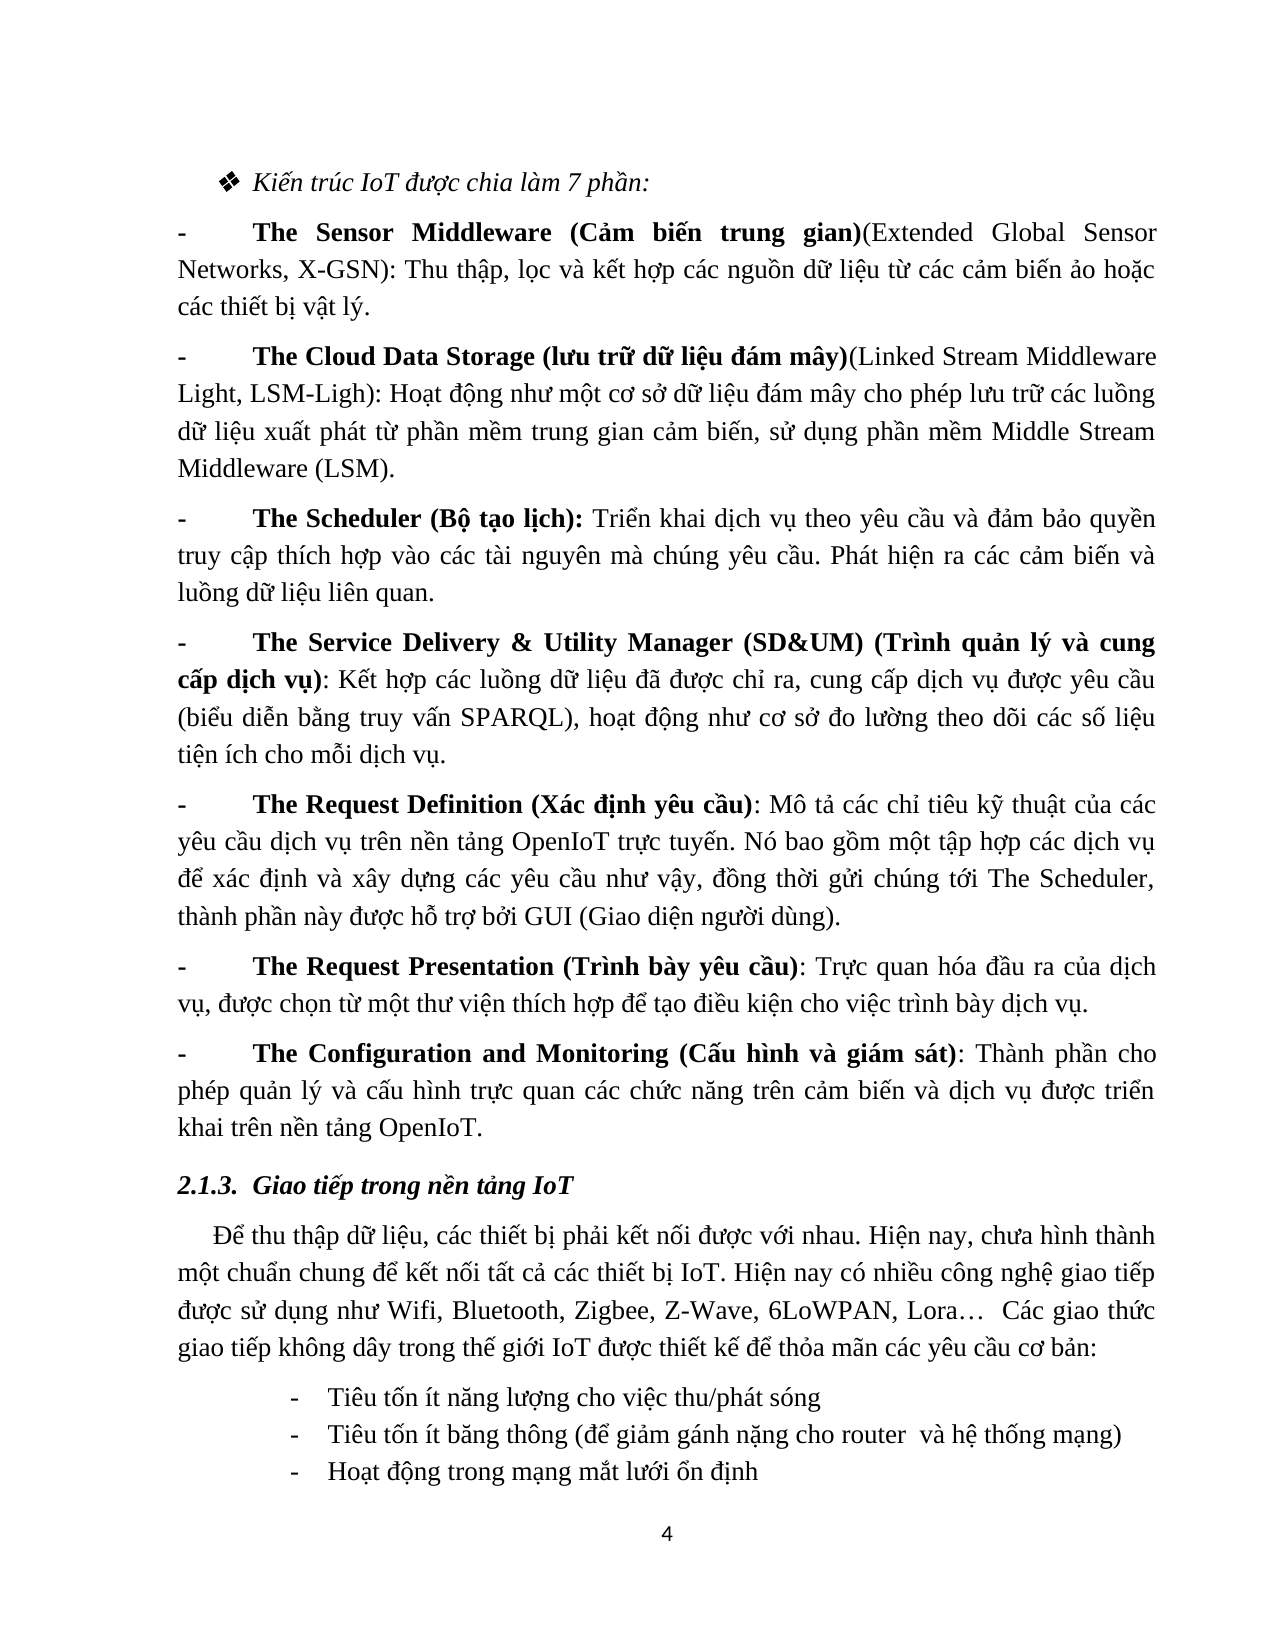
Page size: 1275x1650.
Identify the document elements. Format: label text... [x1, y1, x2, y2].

list The Cloud Data Storage (lưu trữ dữ liệu đám mây)(Linked Stream Middleware Light, LSM-Ligh): Hoạt động như một cơ sở dữ liệu đám mây cho phép lưu trữ các luồng dữ liệu xuất phát từ phần mềm trung gian cảm biến, sử dụng phần mềm Middle Stream Middleware (LSM). [177, 340, 1157, 483]
list The Service Delivery & Utility Manager (SD&UM) (Trình quản lý và cung cấp dịch vụ): Kết hợp các luồng dữ liệu đã được chỉ ra, cung cấp dịch vụ được yêu cầu (biểu diễn bằng truy vấn SPARQL), hoạt động như cơ sở đo lường theo dõi các số liệu tiện ích cho mỗi dịch vụ. [177, 626, 1157, 769]
list Kiến trúc IoT được chia làm 7 phần: [214, 166, 1157, 197]
list The Scheduler (Bộ tạo lịch): Triển khai dịch vụ theo yêu cầu và đảm bảo quyền truy cập thích hợp vào các tài nguyên mà chúng yêu cầu. Phát hiện ra các cảm biến và luồng dữ liệu liên quan. [177, 502, 1157, 608]
text Để thu thập dữ liệu, các thiết bị phải kết nối được với nhau. Hiện nay, chưa hình thành một chuẩn chung để kết nối tất cả các thiết bị IoT. Hiện nay có nhiều công nghệ giao tiếp được sử dụng như Wifi, Bluetooth, Zigbee, Z-Wave, 6LoWPAN, Lora… Các giao thức giao tiếp không dây trong thế giới IoT được thiết kế để thỏa mãn các yêu cầu cơ bản: [177, 1219, 1157, 1362]
list The Sensor Middleware (Cảm biến trung gian)(Extended Global Sensor Networks, X-GSN): Thu thập, lọc và kết hợp các nguồn dữ liệu từ các cảm biến ảo hoặc các thiết bị vật lý. [177, 216, 1157, 322]
list Tiêu tốn ít băng thông (để giảm gánh nặng cho router và hệ thống mạng) [290, 1418, 1157, 1449]
list Hoạt động trong mạng mắt lưới ổn định [290, 1456, 1157, 1487]
list The Configuration and Monitoring (Cấu hình và giám sát): Thành phần cho phép quản lý và cấu hình trực quan các chức năng trên cảm biến và dịch vụ được triển khai trên nền tảng OpenIoT. [177, 1037, 1157, 1142]
list Tiêu tốn ít năng lượng cho việc thu/phát sóng [290, 1381, 1157, 1412]
list Giao tiếp trong nền tảng IoT [177, 1169, 1157, 1201]
list The Request Definition (Xác định yêu cầu): Mô tả các chỉ tiêu kỹ thuật của các yêu cầu dịch vụ trên nền tảng OpenIoT trực tuyến. Nó bao gồm một tập hợp các dịch vụ để xác định và xây dựng các yêu cầu như vậy, đồng thời gửi chúng tới The Scheduler, thành phần này được hỗ trợ bởi GUI (Giao diện người dùng). [177, 788, 1157, 931]
list The Request Presentation (Trình bày yêu cầu): Trực quan hóa đầu ra của dịch vụ, được chọn từ một thư viện thích hợp để tạo điều kiện cho việc trình bày dịch vụ. [177, 950, 1157, 1018]
